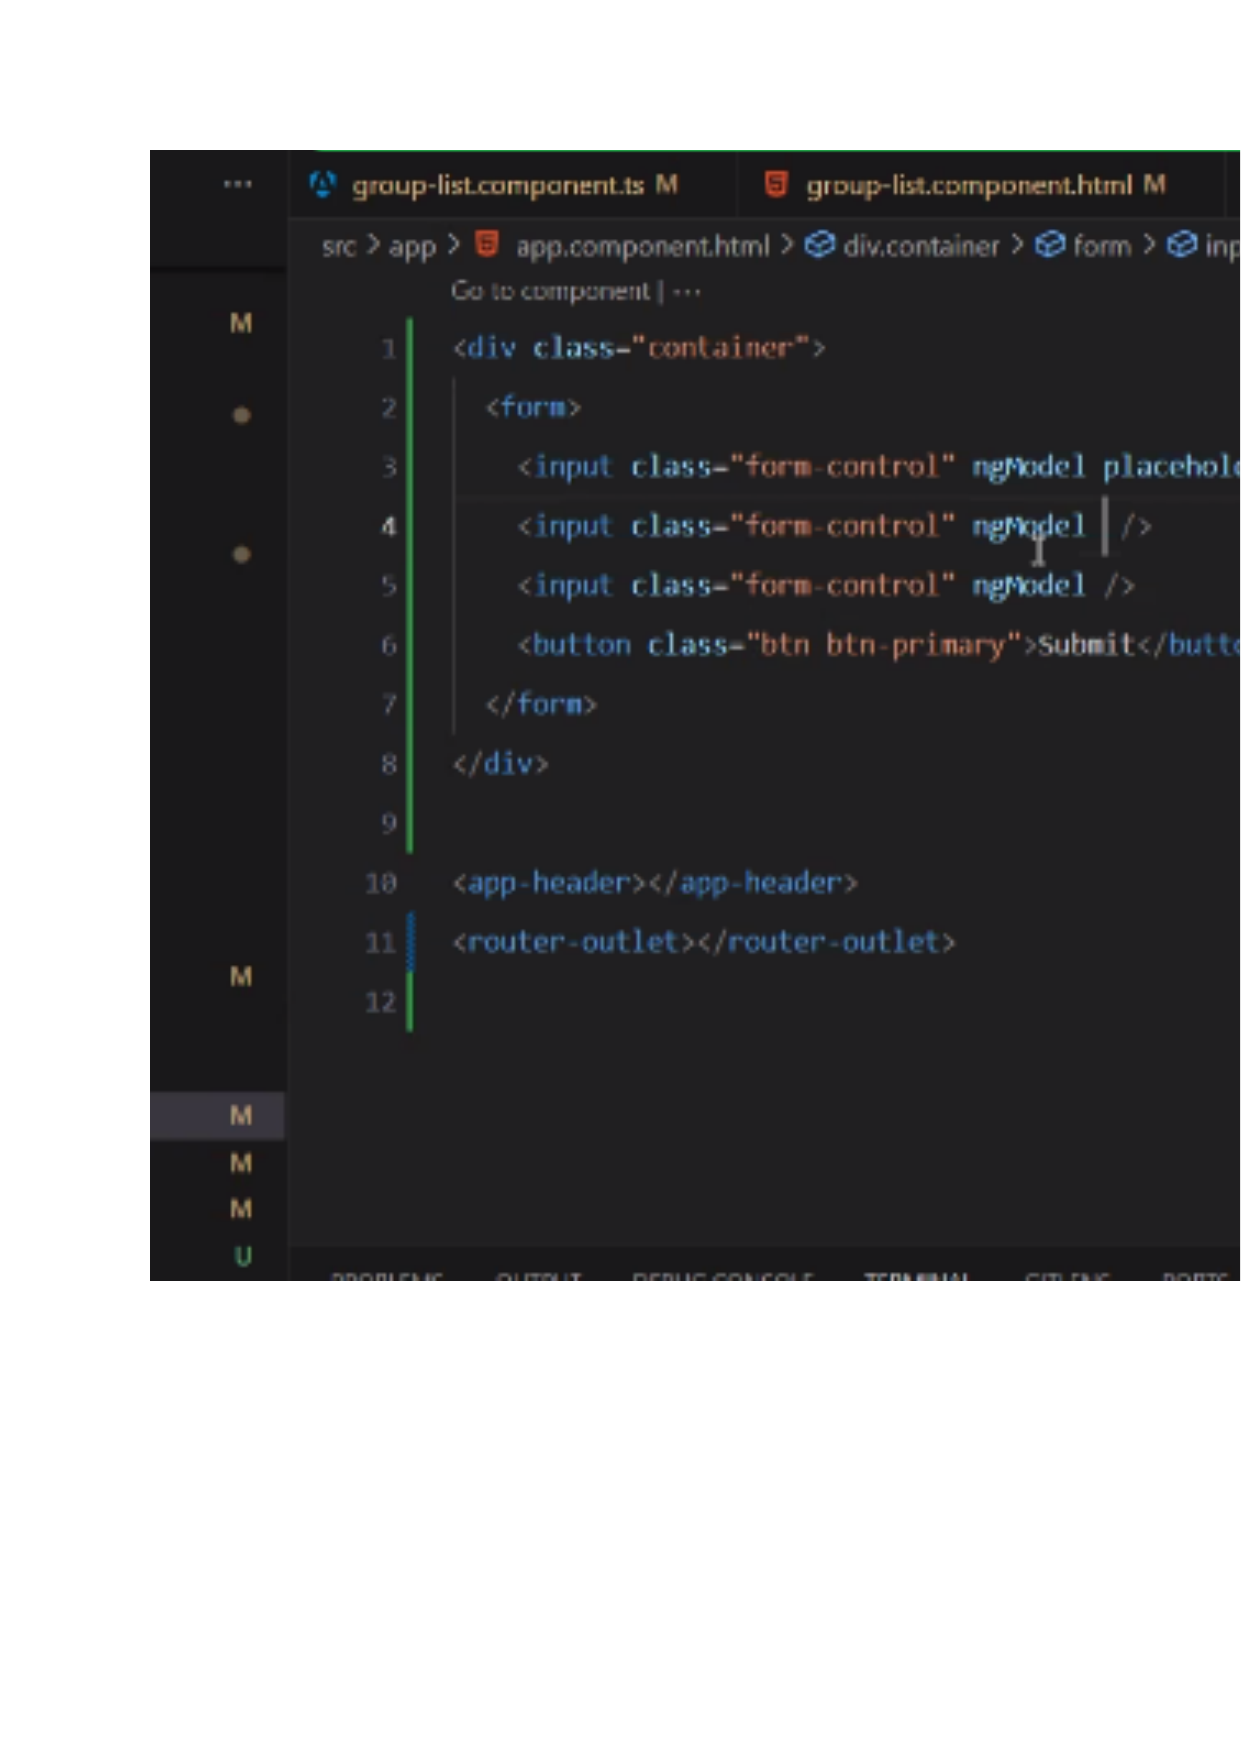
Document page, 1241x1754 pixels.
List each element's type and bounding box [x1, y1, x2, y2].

picture [150, 150, 1241, 1281]
